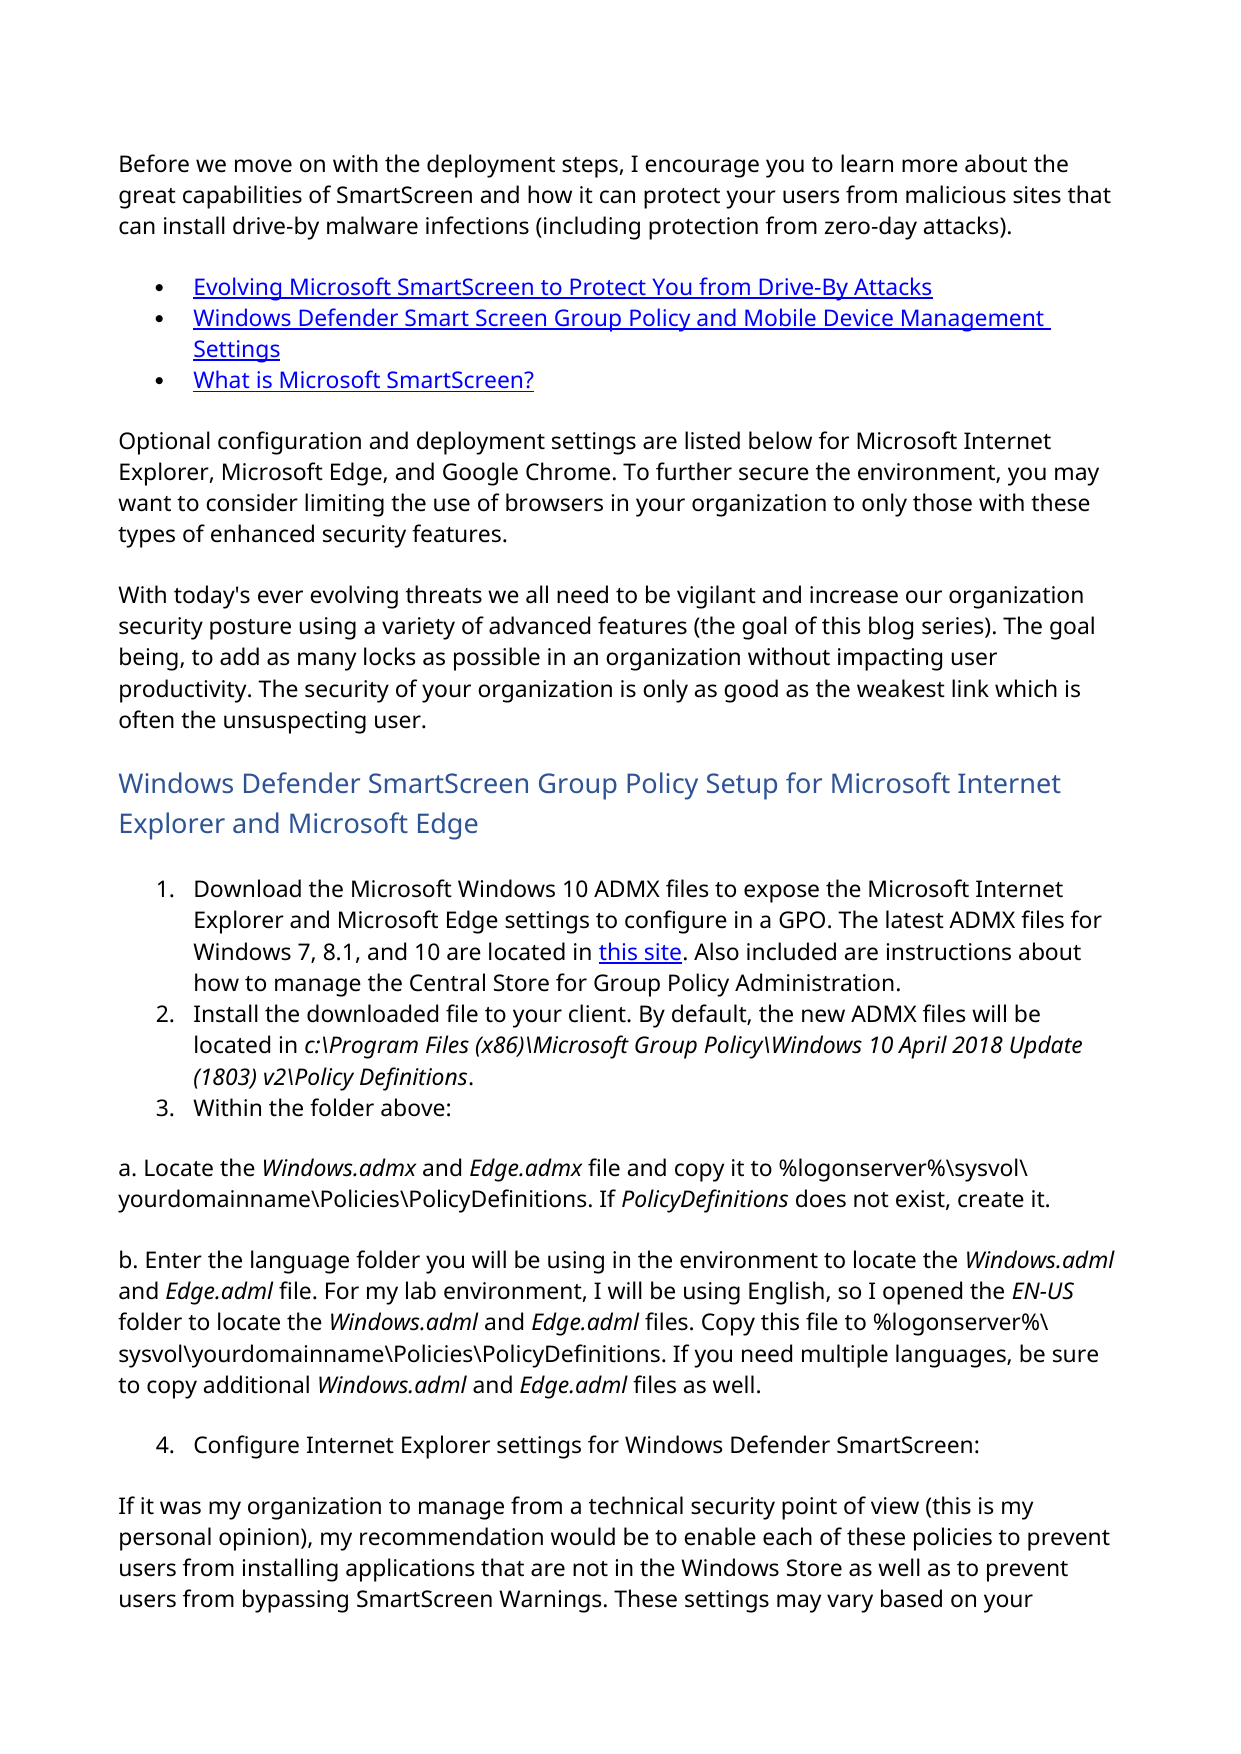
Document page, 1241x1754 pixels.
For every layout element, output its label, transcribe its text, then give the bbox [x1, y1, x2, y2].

text b. Enter the language folder you will be using in the environment to locate the Windows.adml and Edge.adml file. For my lab environment, I will be using English, so I opened the EN-US folder to locate the Windows.adml and Edge.adml files. Copy this file to %logonserver%\sysvol\yourdomainname\Policies\PolicyDefinitions. If you need multiple languages, be sure to copy additional Windows.adml and Edge.adml files as well. [118, 1244, 1122, 1400]
text Optional configuration and deployment settings are listed below for Microsoft Internet Explorer, Microsoft Edge, and Google Chrome. To further secure the environment, you may want to consider limiting the use of browsers in your organization to only those with these types of enhanced security features. [118, 425, 1122, 550]
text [118, 1490, 1122, 1615]
text With today's ever evolving threats we all need to be vigilant and increase our organization security posture using a variety of advanced features (the goal of this blog series). The goal being, to add as many locks as possible in an organization without impacting user productivity. The security of your organization is only as good as the weakest link which is often the unsuspecting user. [118, 579, 1122, 735]
subtitle Windows Defender SmartScreen Group Policy Setup for Microsoft Internet Explorer and Microsoft Edge [118, 764, 1122, 841]
list Configure Internet Explorer settings for Windows Defender SmartScreen: [156, 1429, 1122, 1461]
list Install the downloaded file to your client. By default, the new ADMX files will be located in c:\Program Files (x86)\Microsoft Group Policy\Windows 10 April 2018 Update (1803) v2\Policy Definitions. [156, 998, 1122, 1092]
text a. Locate the Windows.admx and Edge.admx file and copy it to %logonserver%\sysvol\yourdomainname\Policies\PolicyDefinitions. If PolicyDefinitions does not exist, create it. [118, 1152, 1122, 1215]
list Windows Defender Smart Screen Group Policy and Mobile Device Management Settings [156, 302, 1122, 364]
list Evolving Microsoft SmartScreen to Protect You from Drive-By Attacks [156, 271, 1122, 302]
list Within the folder above: [156, 1092, 1122, 1123]
text Before we move on with the deployment steps, I encourage you to learn more about the great capabilities of SmartScreen and how it can protect your users from malicious sites that can install drive-by malware infections (including protection from zero-day attacks). [118, 148, 1122, 241]
list Download the Microsoft Windows 10 ADMX files to expose the Microsoft Internet Explorer and Microsoft Edge settings to configure in a GPO. The latest ADMX files for Windows 7, 8.1, and 10 are located in this site. Also included are instructions about how to manage the Central Store for Group Policy Administration. [156, 873, 1122, 998]
list What is Microsoft SmartScreen? [156, 364, 1122, 396]
